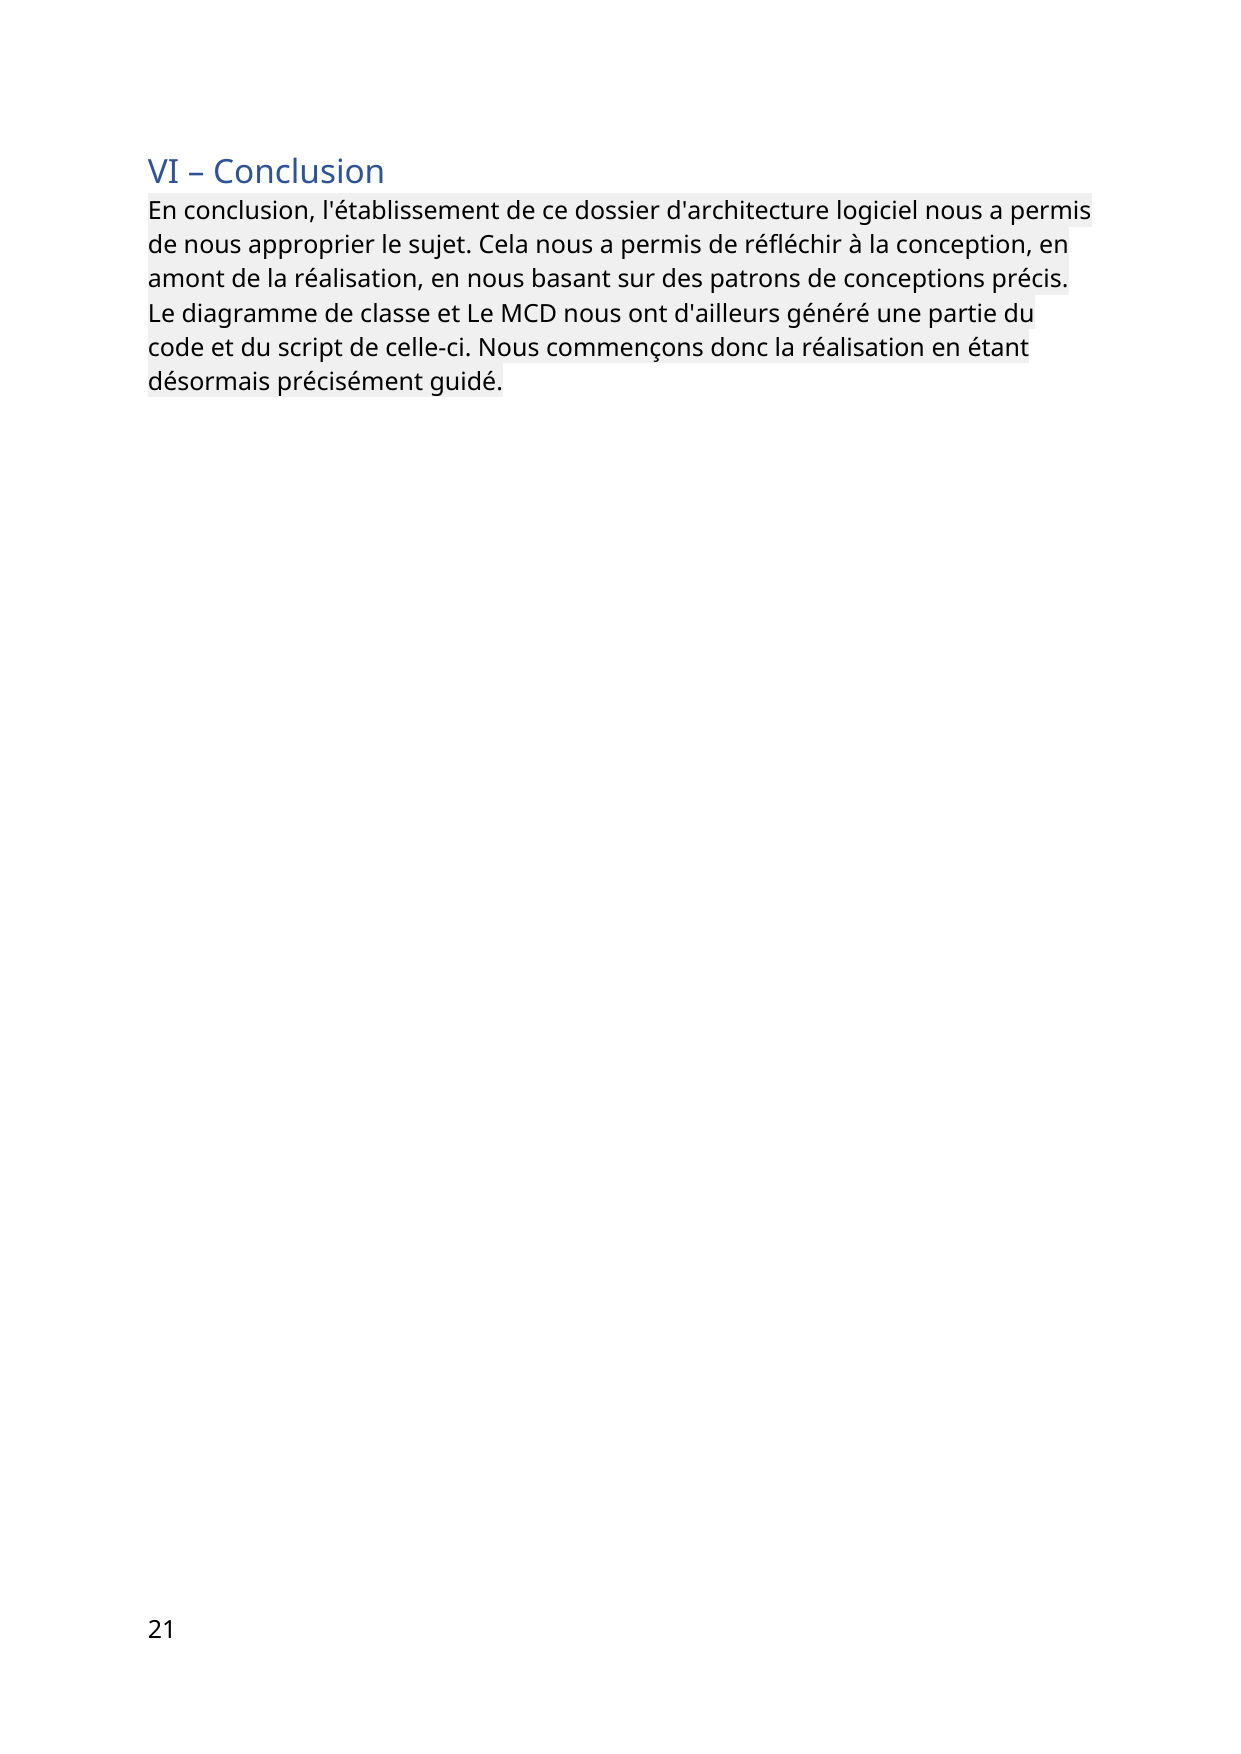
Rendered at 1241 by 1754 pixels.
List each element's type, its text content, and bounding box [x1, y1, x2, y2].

subtitle VI – Conclusion [148, 148, 1093, 193]
text En conclusion, l'établissement de ce dossier d'architecture logiciel nous a permis de nous approprier le sujet. Cela nous a permis de réfléchir à la conception, en amont de la réalisation, en nous basant sur des patrons de conceptions précis. Le diagramme de classe et Le MCD nous ont d'ailleurs généré une partie du code et du script de celle-ci. Nous commençons donc la réalisation en étant désormais précisément guidé. [503, 193, 1093, 397]
